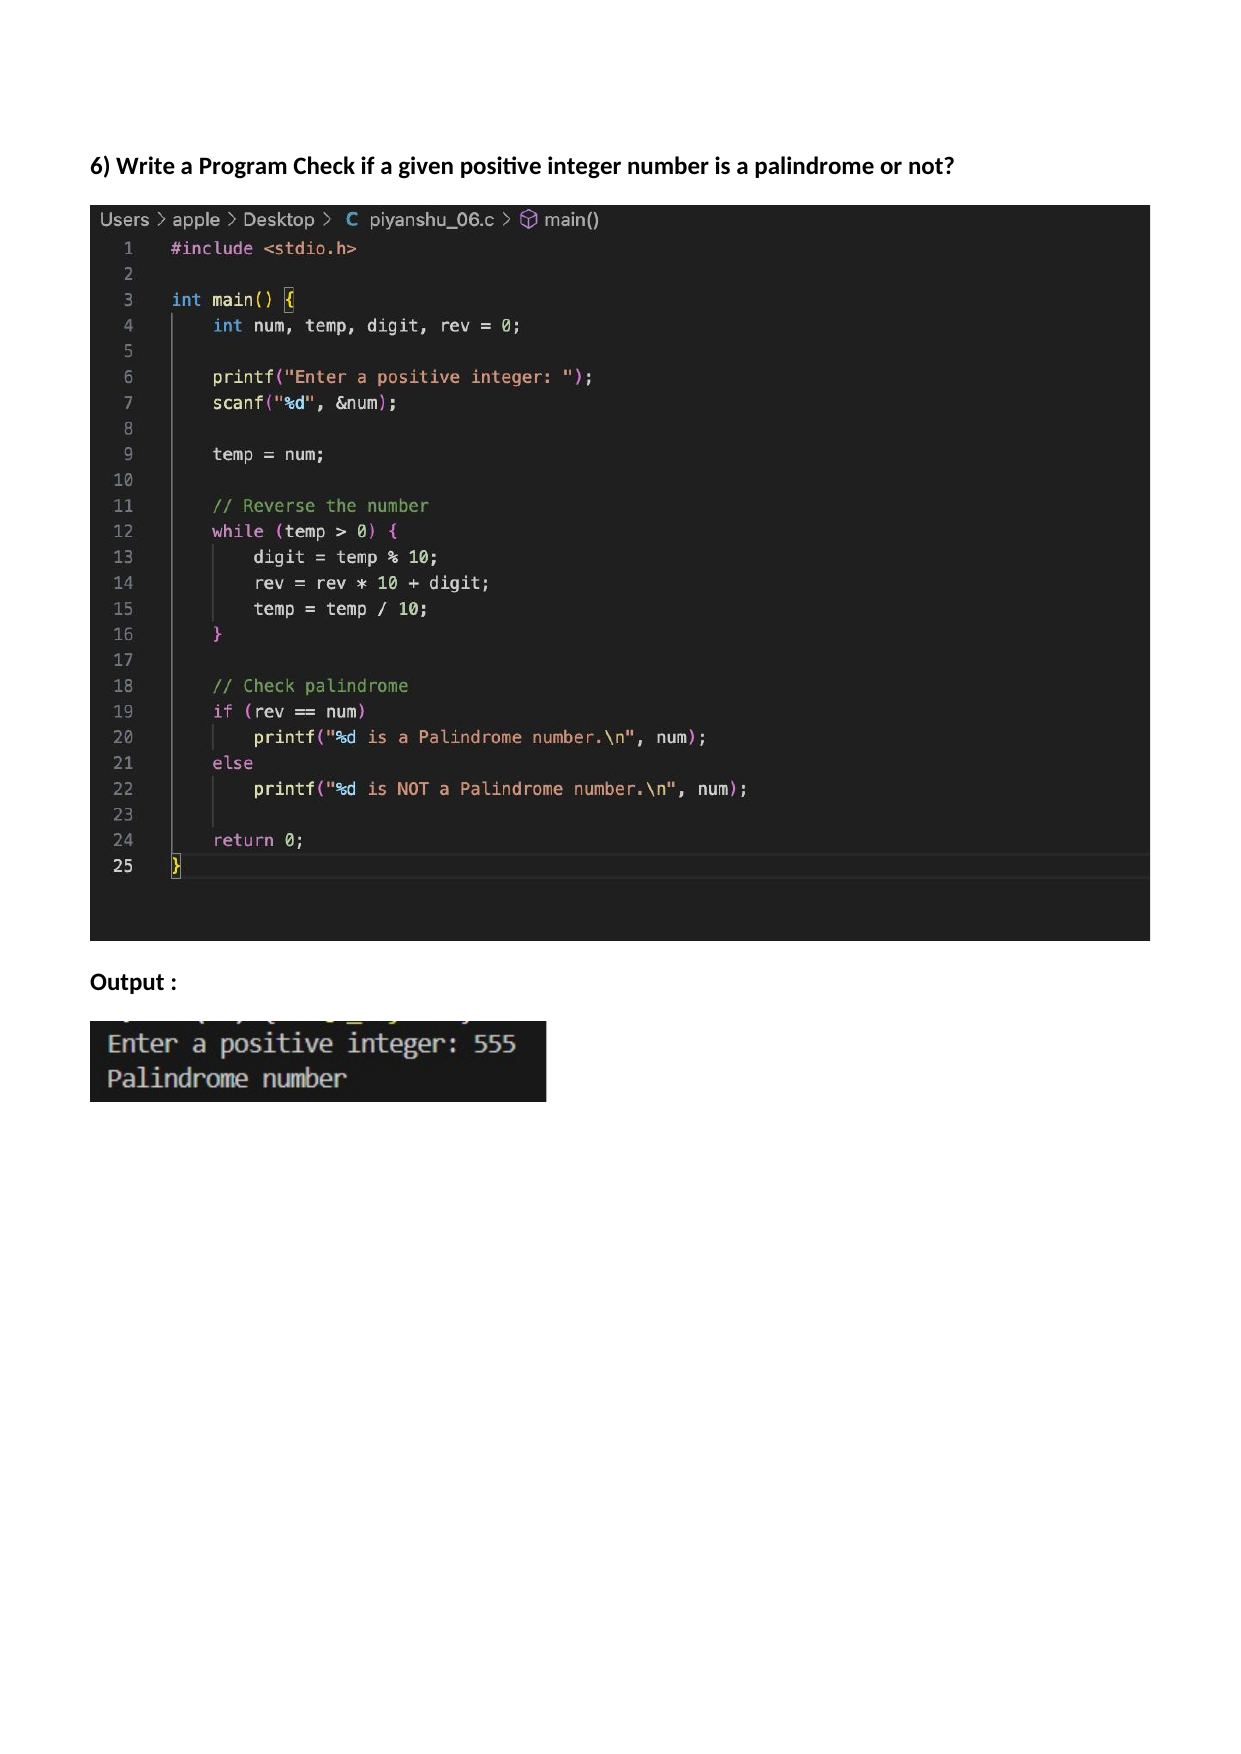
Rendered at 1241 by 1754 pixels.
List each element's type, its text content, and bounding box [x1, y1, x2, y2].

text 6) Write a Program Check if a given positive integer number is a palindrome or not? [90, 150, 1150, 181]
picture [90, 205, 1151, 941]
picture [90, 1021, 547, 1102]
text Output : [90, 966, 1150, 996]
